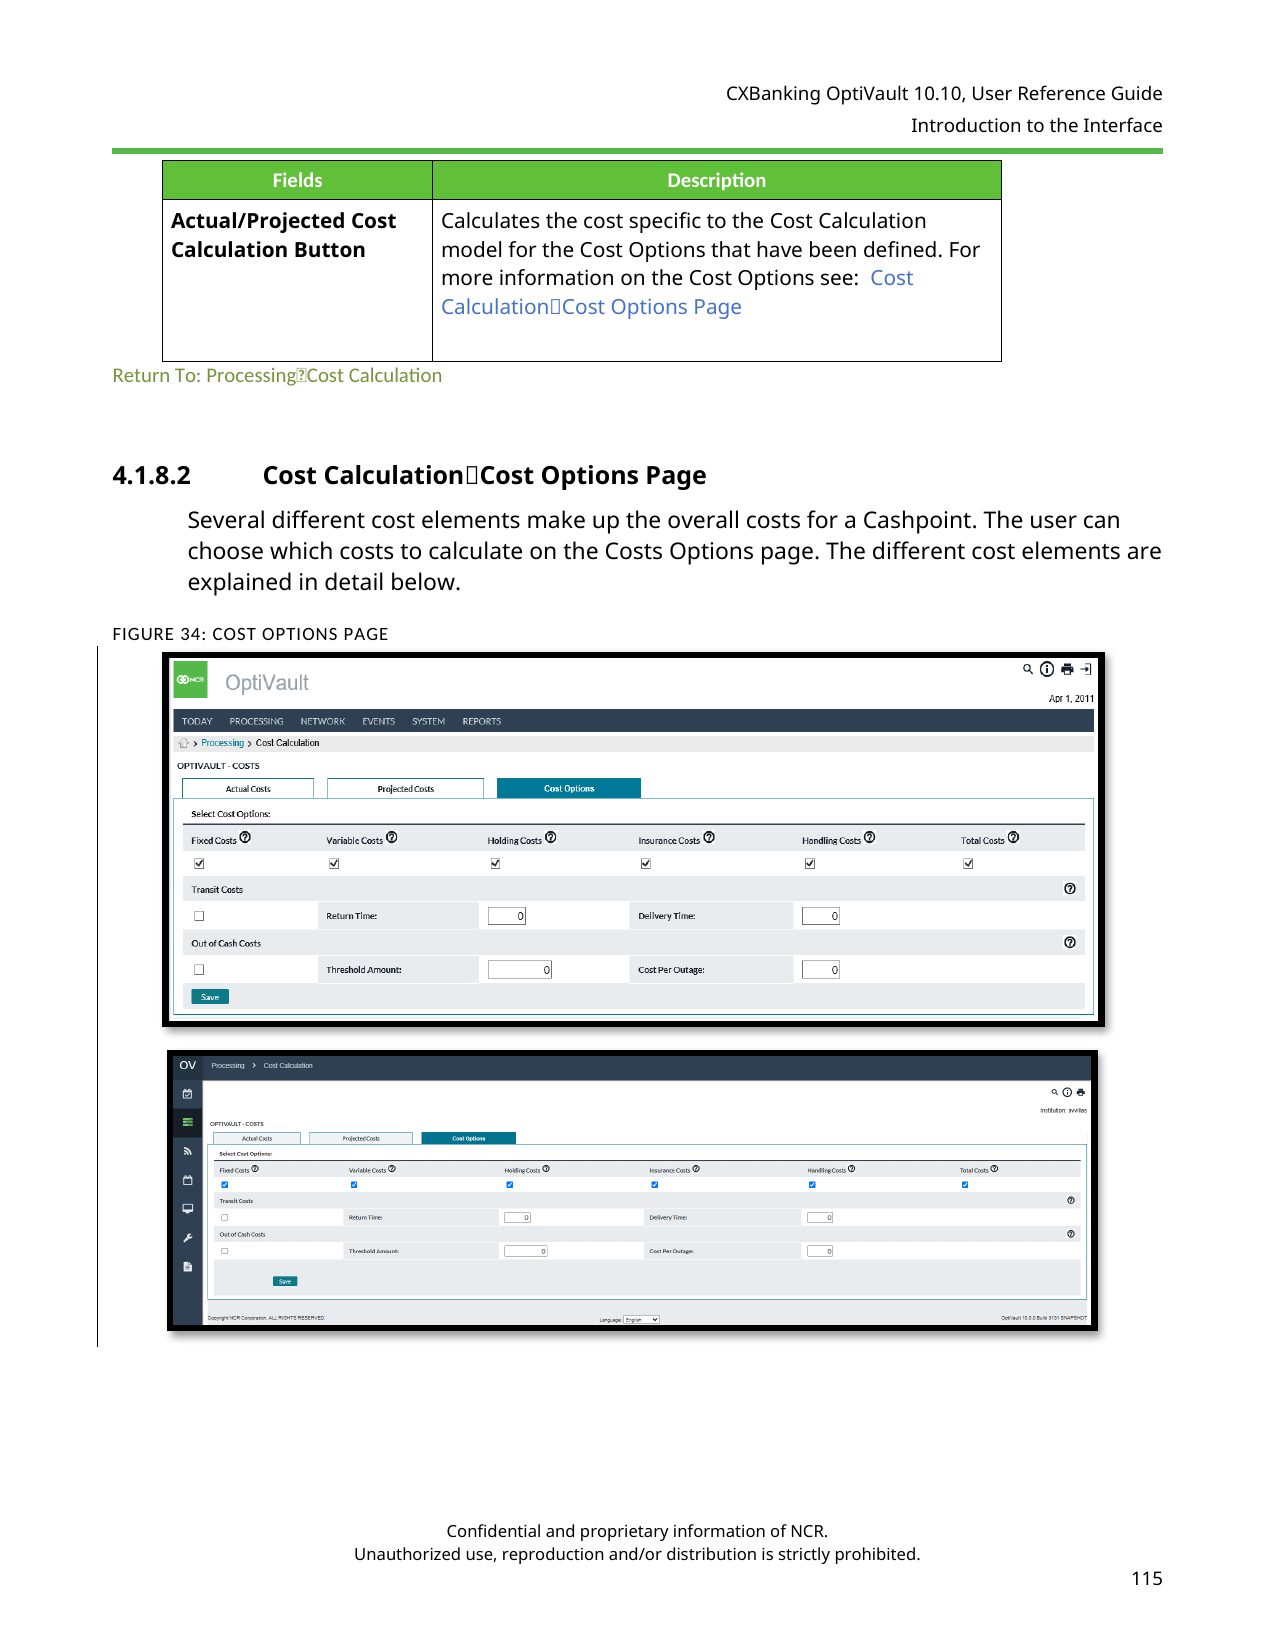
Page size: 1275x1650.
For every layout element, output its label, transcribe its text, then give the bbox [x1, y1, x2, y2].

text Return To: ProcessingCost Calculation [112, 362, 1163, 388]
picture [173, 1056, 1091, 1325]
table_header Description [433, 161, 1001, 199]
table_header Fields [163, 161, 432, 199]
subtitle Cost CalculationCost Options Page [112, 457, 1163, 491]
table_cell Actual/Projected Cost Calculation Button [163, 200, 432, 361]
text Several different cost elements make up the overall costs for a Cashpoint. The user can choose which costs to calculate on the Costs Options page. The different cost elements are explained in detail below. [187, 504, 1163, 598]
picture [169, 658, 1098, 1021]
table_cell Calculates the cost specific to the Cost Calculation model for the Cost Options that have been defined. For more information on the Cost Options see: Cost CalculationCost Options Page [433, 200, 1001, 361]
